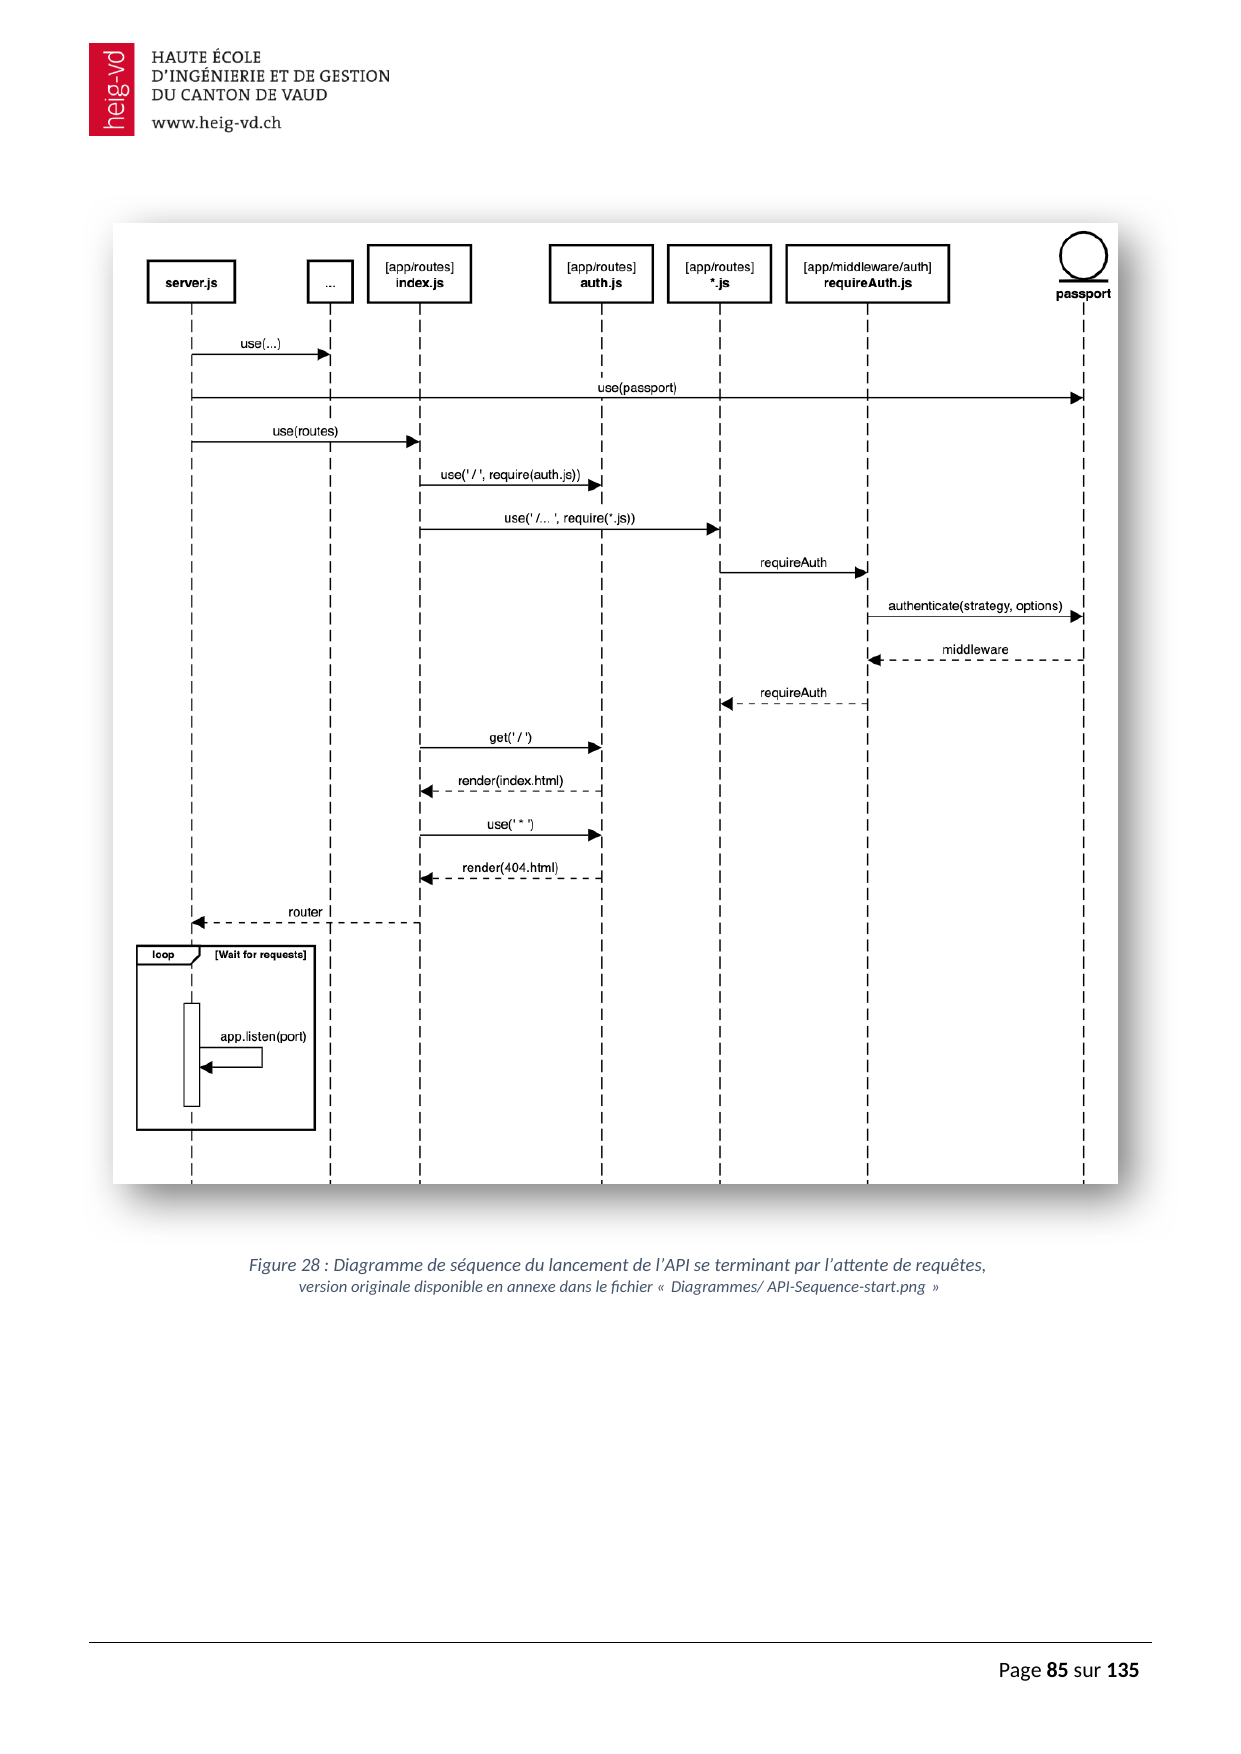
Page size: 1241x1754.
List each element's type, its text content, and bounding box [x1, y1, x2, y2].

picture [113, 223, 1118, 1184]
picture [89, 43, 389, 136]
text Figure 28 : Diagramme de séquence du lancement de l’API se terminant par l’attente de requêtes, version originale disponible en annexe dans le fichier « Diagrammes/ API-Sequence-start.png » [89, 1253, 1152, 1296]
